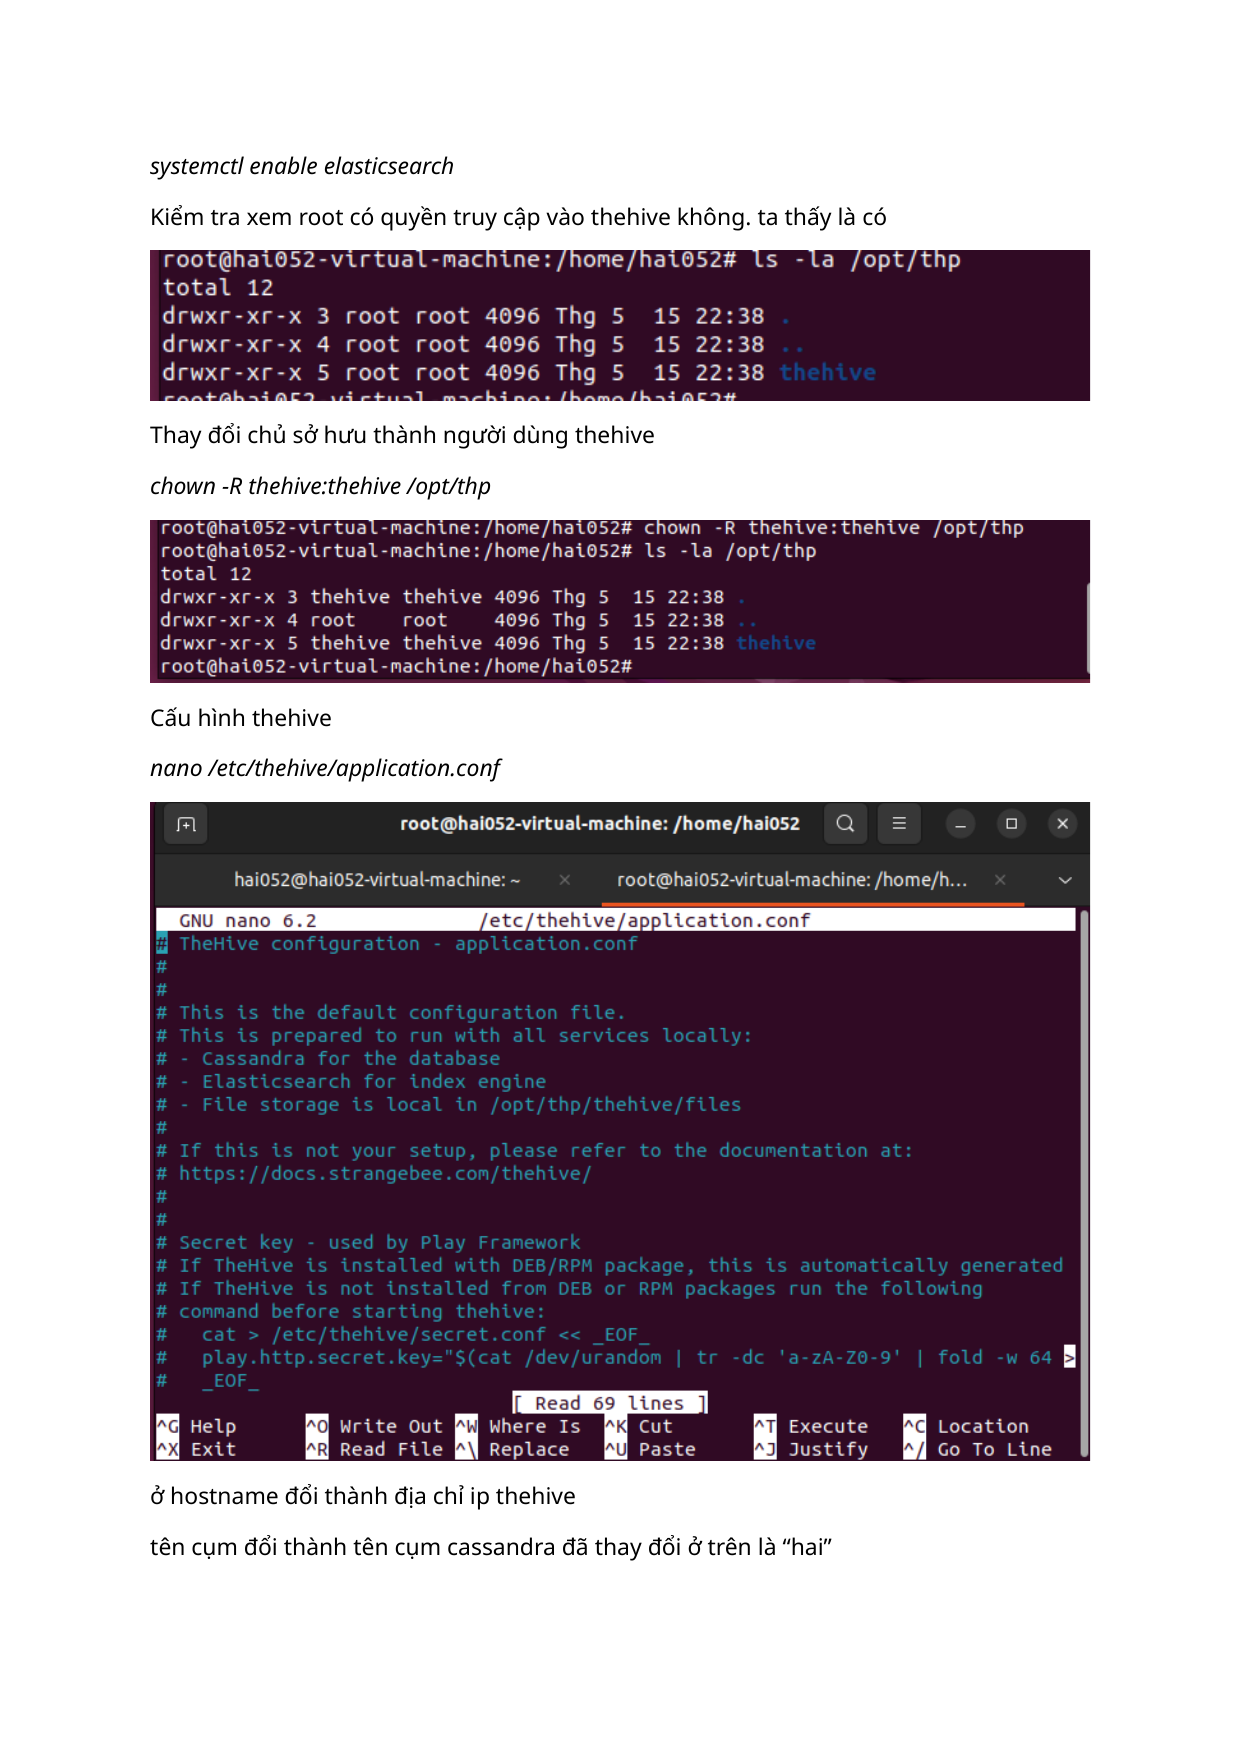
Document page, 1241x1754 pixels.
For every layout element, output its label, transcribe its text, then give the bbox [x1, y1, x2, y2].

picture [150, 802, 1091, 1461]
text Kiểm tra xem root có quyền truy cập vào thehive không. ta thấy là có [150, 200, 1090, 232]
picture [150, 520, 1091, 683]
text Cấu hình thehive [150, 702, 1090, 733]
text chown -R thehive:thehive /opt/thp [150, 470, 1090, 501]
text Thay đổi chủ sở hưu thành người dùng thehive [150, 419, 1090, 451]
text nano /etc/thehive/application.conf [150, 752, 1090, 783]
text systemctl enable elasticsearch [150, 150, 1090, 181]
picture [150, 250, 1091, 401]
text ở hostname đổi thành địa chỉ ip thehive [150, 1480, 1090, 1511]
text tên cụm đổi thành tên cụm cassandra đã thay đổi ở trên là “hai” [150, 1531, 1090, 1562]
